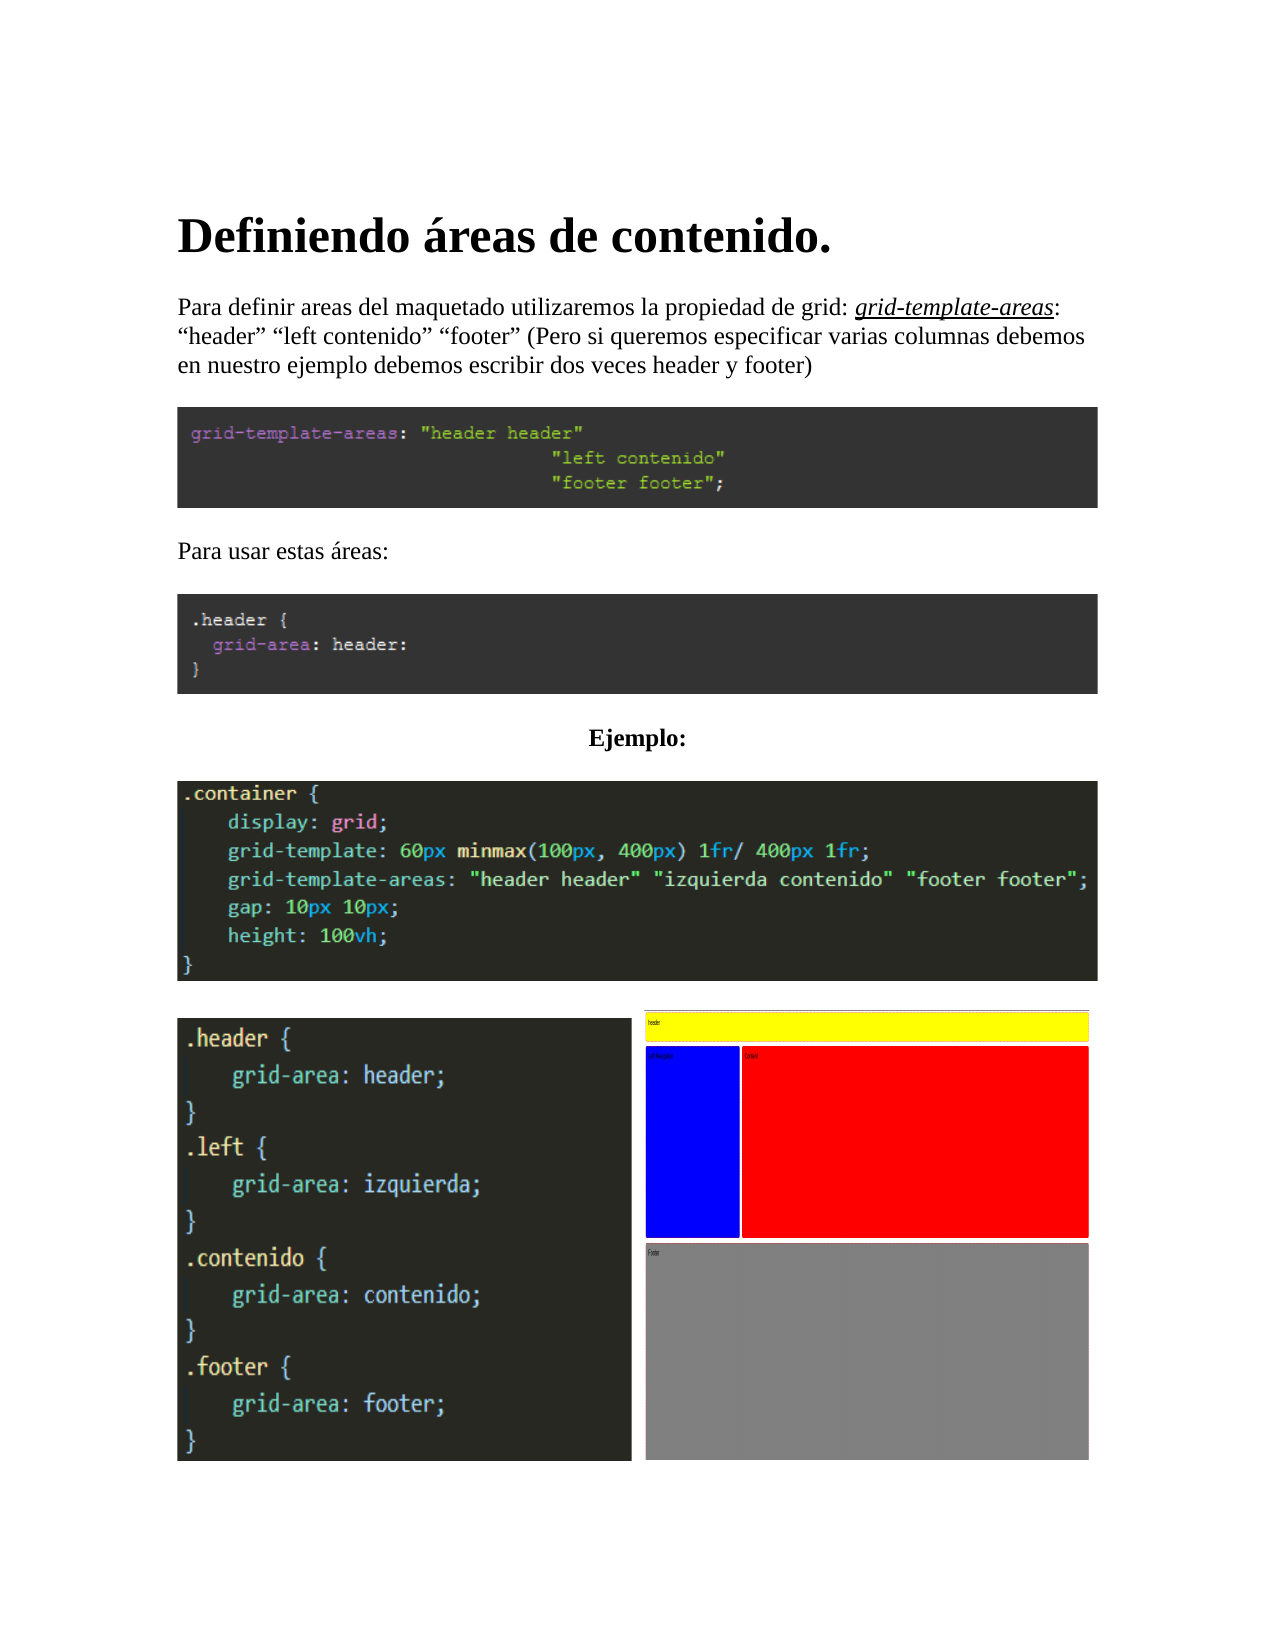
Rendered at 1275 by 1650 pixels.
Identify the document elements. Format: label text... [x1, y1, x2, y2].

picture [644, 1010, 1090, 1460]
subtitle Definiendo áreas de contenido. [177, 206, 1098, 263]
subtitle Para definir areas del maquetado utilizaremos la propiedad de grid: grid-template-areas: “header” “left contenido” “footer” (Pero si queremos especificar varias columnas debemos en nuestro ejemplo debemos escribir dos veces header y footer) [177, 292, 1098, 378]
picture [177, 594, 1098, 694]
picture [177, 781, 1098, 981]
picture [177, 1018, 632, 1461]
subtitle Para usar estas áreas: [177, 536, 1098, 565]
picture [177, 407, 1098, 508]
subtitle Ejemplo: [177, 723, 1098, 752]
